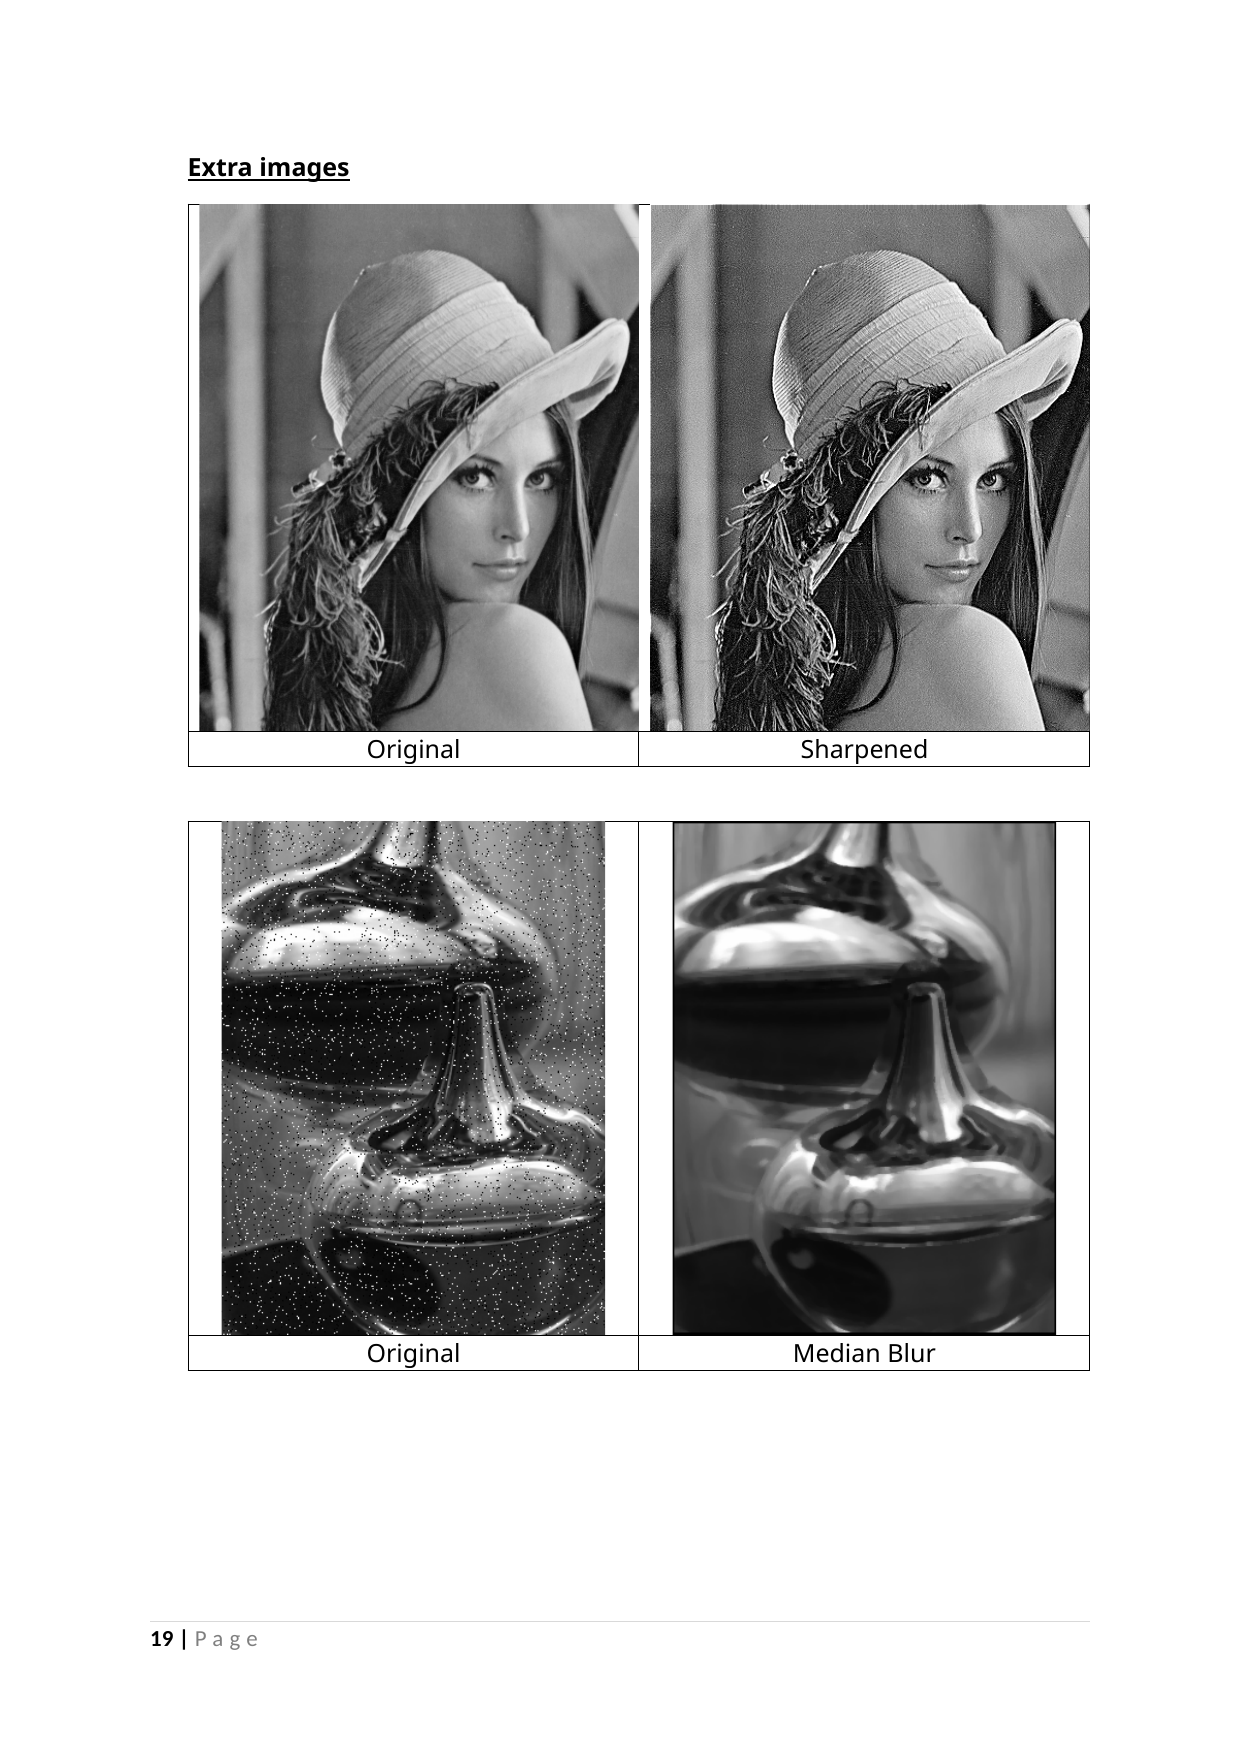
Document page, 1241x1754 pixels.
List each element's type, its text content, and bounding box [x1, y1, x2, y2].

table_header [639, 205, 650, 731]
picture [650, 204, 1090, 731]
table_cell Original [189, 732, 638, 766]
table_header [1057, 822, 1089, 1334]
table_header [639, 822, 672, 1334]
table_header [189, 822, 221, 1334]
table_cell Original [189, 1336, 638, 1370]
text Extra images [187, 150, 1090, 184]
table_header [606, 822, 638, 1334]
table_cell Median Blur [639, 1336, 1089, 1370]
picture [221, 821, 606, 1335]
table_cell Sharpened [639, 732, 1089, 766]
picture [672, 821, 1057, 1335]
picture [199, 204, 639, 731]
table_header [189, 205, 199, 731]
